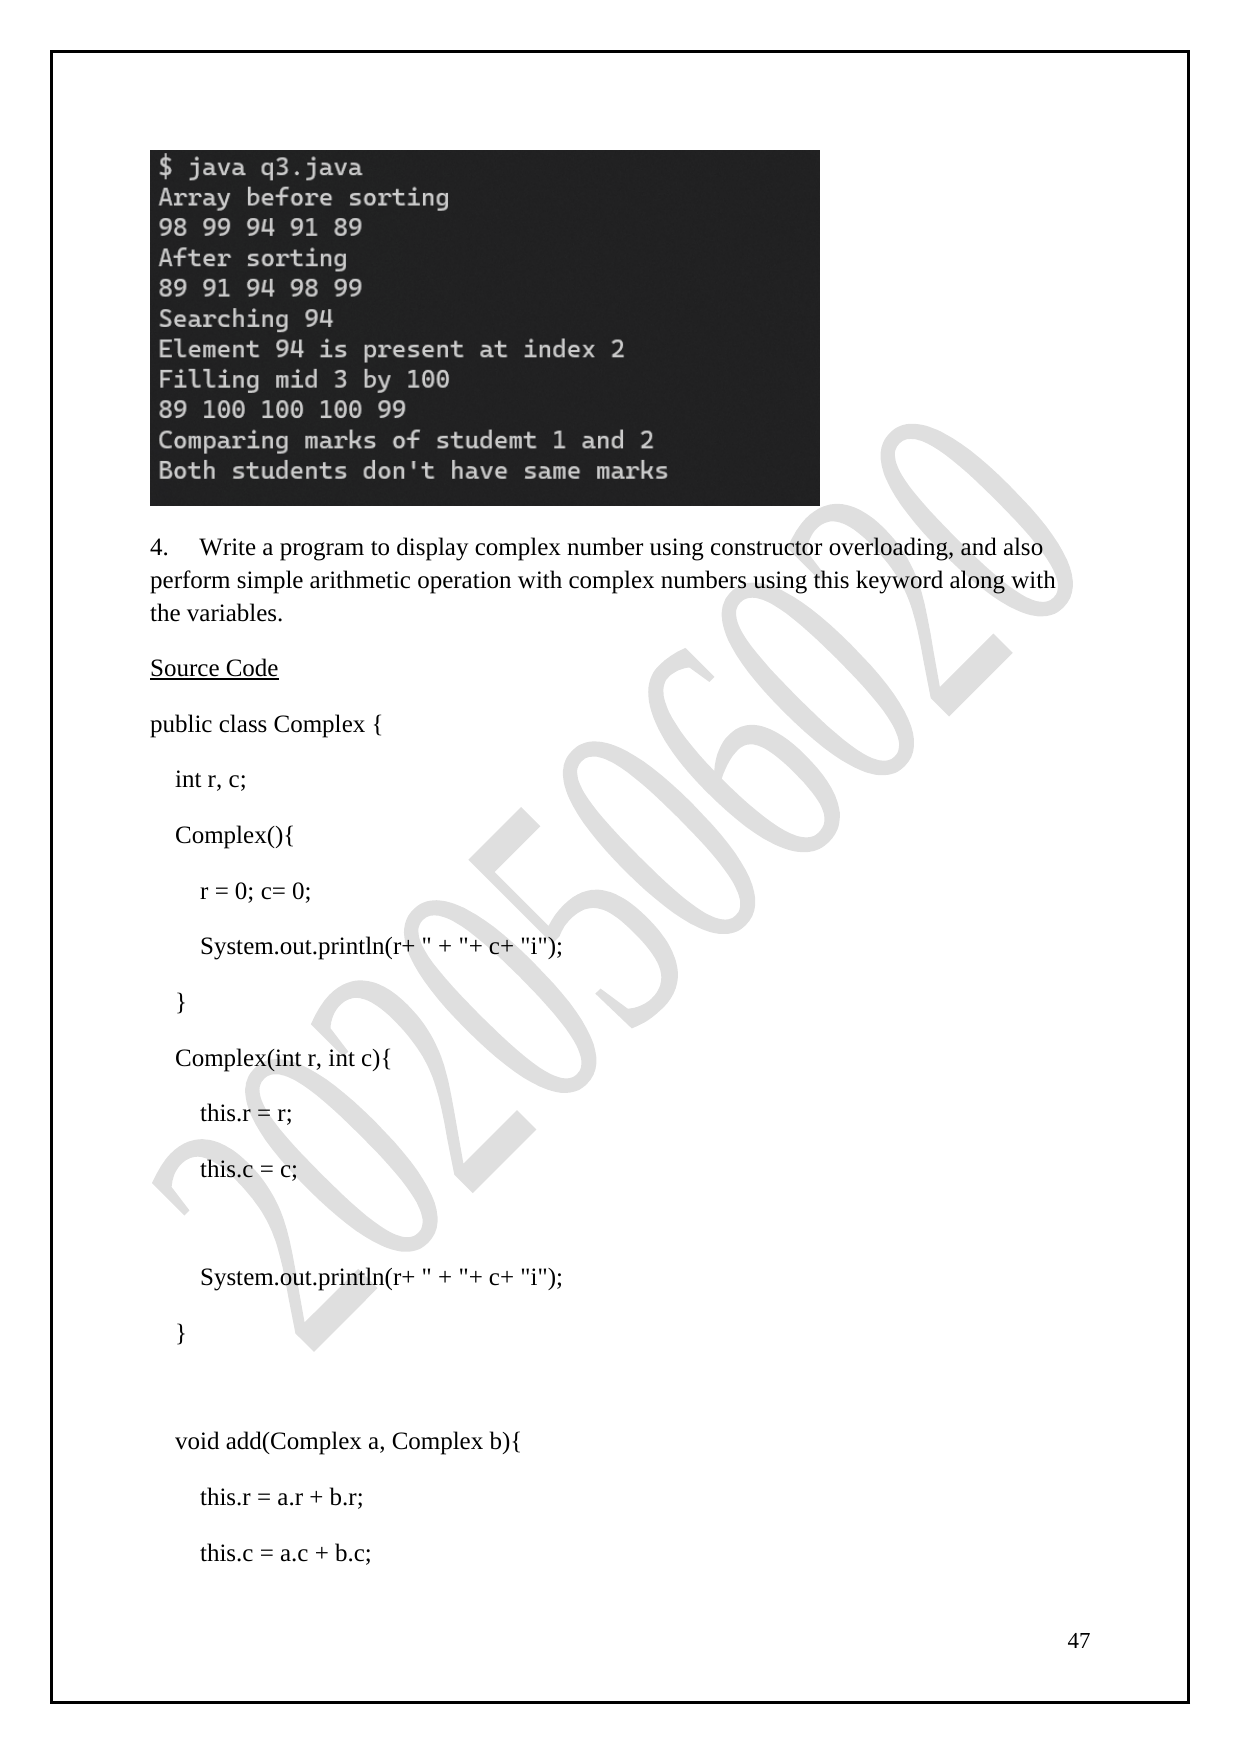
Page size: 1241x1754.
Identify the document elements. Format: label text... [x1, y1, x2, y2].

text int r, c; [150, 764, 1090, 793]
text this.r = a.r + b.r; [150, 1482, 1090, 1511]
picture [150, 150, 820, 506]
text Source Code [150, 653, 1090, 682]
text public class Complex { [150, 709, 1090, 738]
text r = 0; c= 0; [150, 876, 1090, 904]
text Complex(){ [150, 820, 1090, 849]
text System.out.println(r+ " + "+ c+ "i"); [150, 931, 1090, 960]
text } [150, 1318, 1090, 1347]
text } [150, 987, 1090, 1016]
text this.c = a.c + b.c; [150, 1538, 1090, 1566]
text 4. Write a program to display complex number using constructor overloading, and also perform simple arithmetic operation with complex numbers using this keyword along with the variables. [150, 532, 1090, 626]
text Complex(int r, int c){ [150, 1043, 1090, 1071]
text this.c = c; [150, 1154, 1090, 1183]
text System.out.println(r+ " + "+ c+ "i"); [150, 1262, 1090, 1291]
text this.r = r; [150, 1098, 1090, 1127]
text void add(Complex a, Complex b){ [150, 1426, 1090, 1455]
